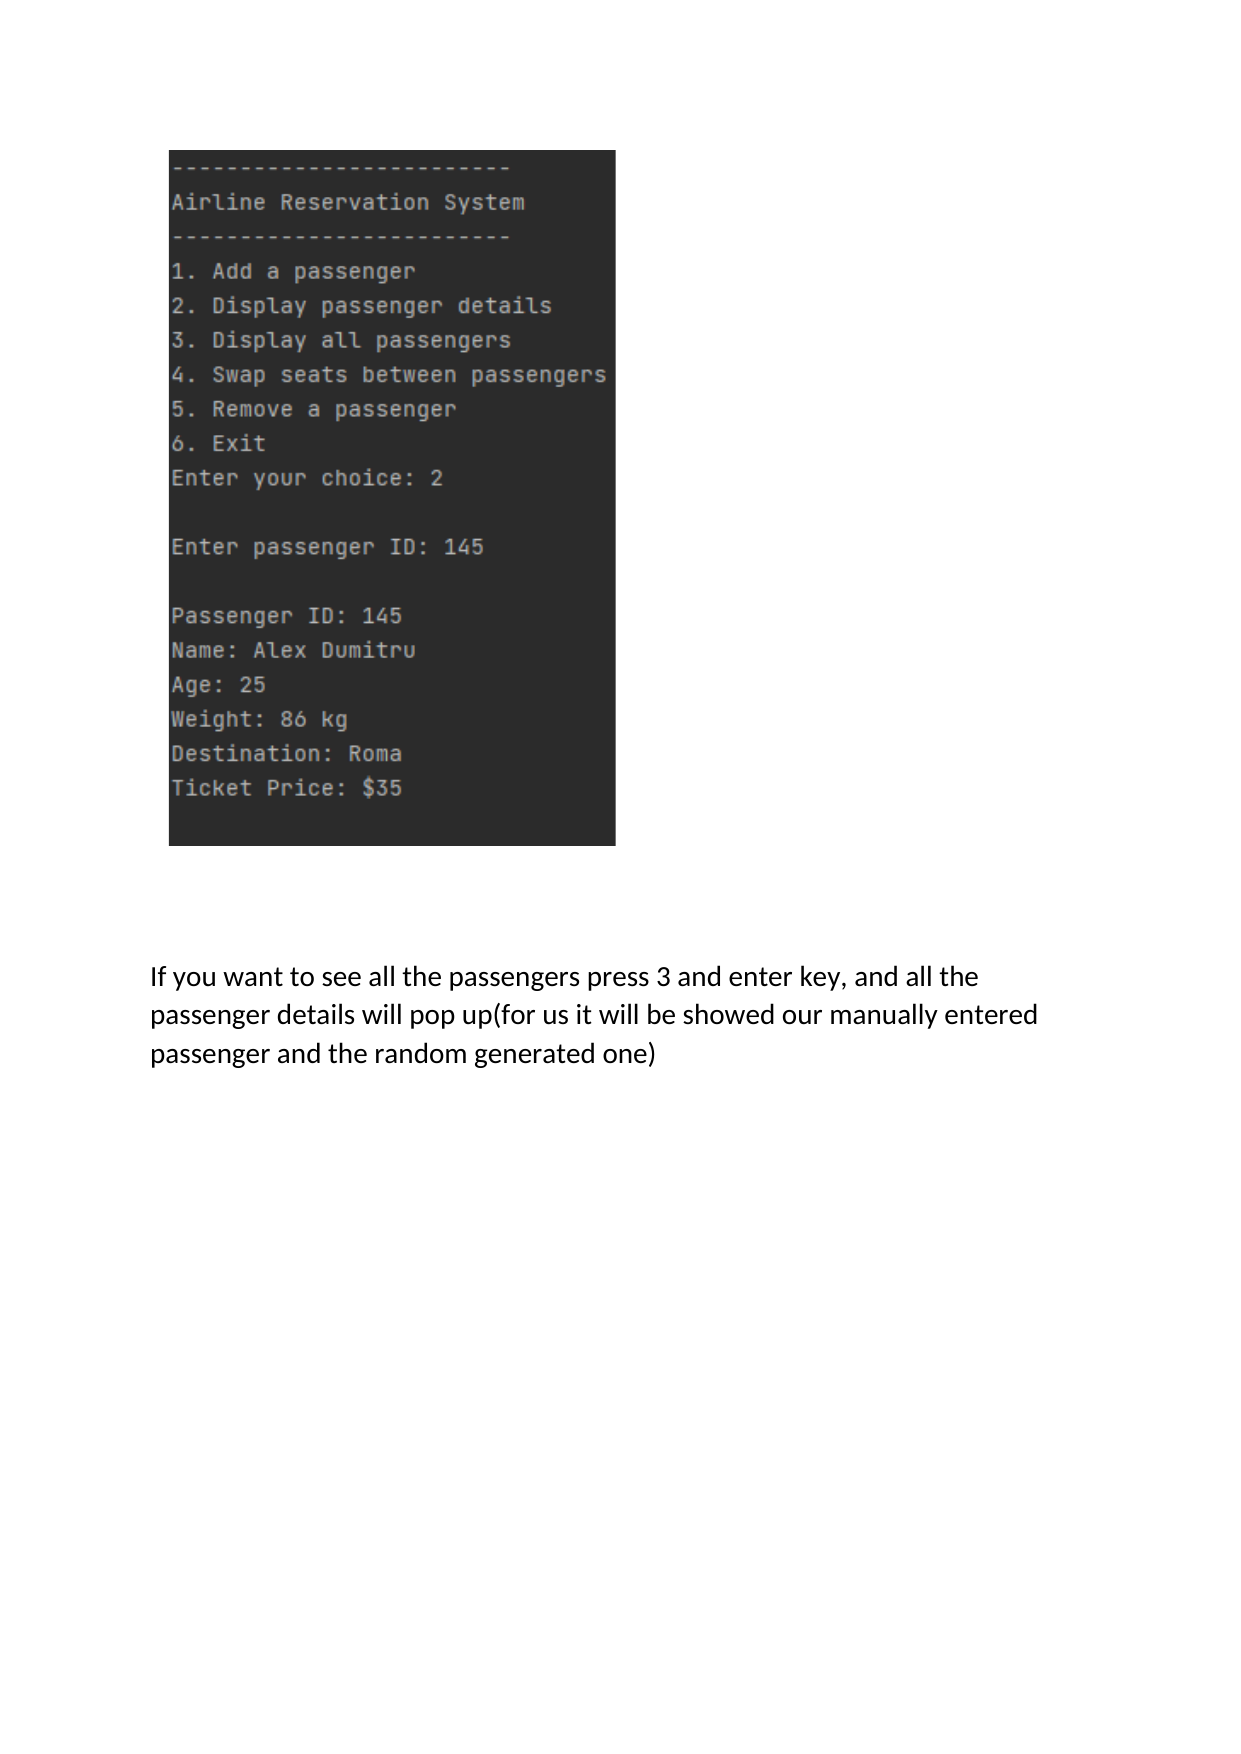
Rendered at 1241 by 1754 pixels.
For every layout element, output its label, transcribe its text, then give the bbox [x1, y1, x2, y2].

text If you want to see all the passengers press 3 and enter key, and all the passenger details will pop up(for us it will be showed our manually entered passenger and the random generated one) [150, 958, 1090, 1070]
